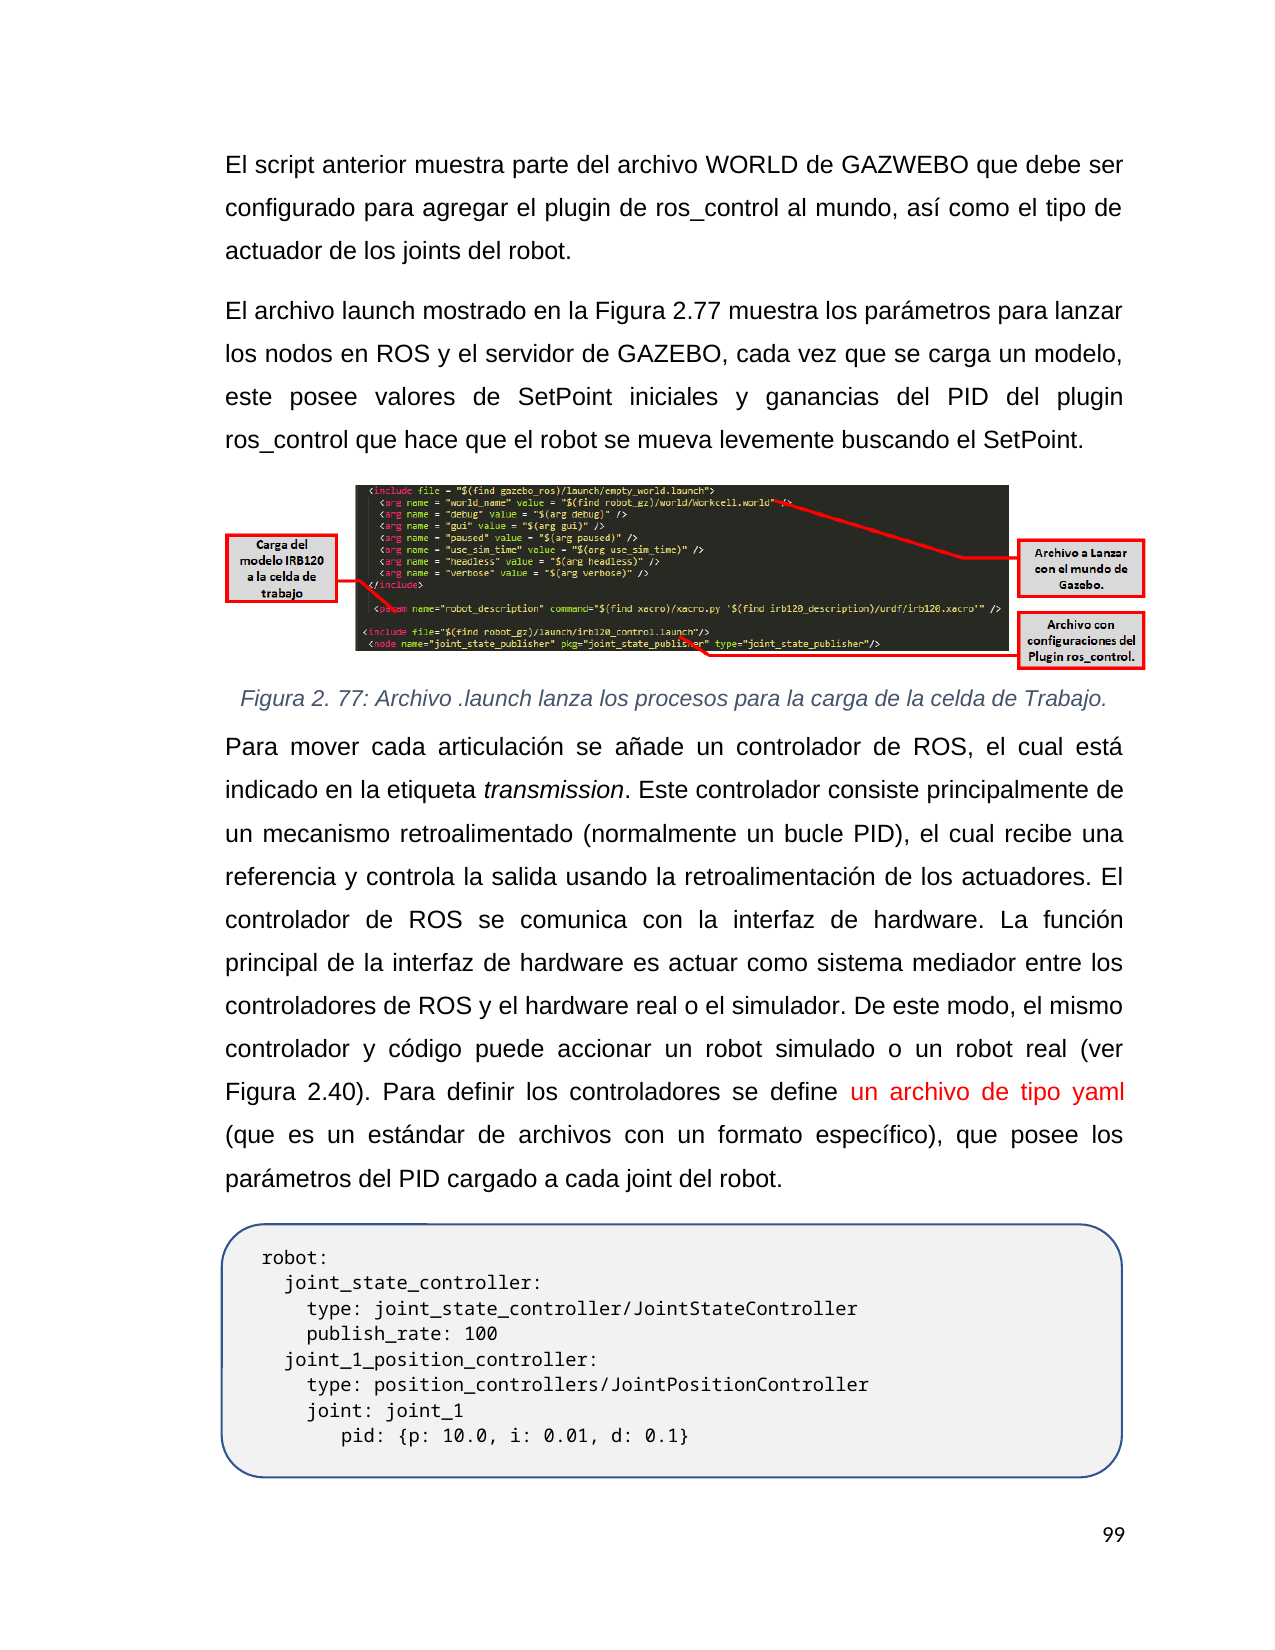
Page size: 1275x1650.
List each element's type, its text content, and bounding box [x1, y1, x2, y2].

text Para mover cada articulación se añade un controlador de ROS, el cual está indicado en la etiqueta transmission. Este controlador consiste principalmente de un mecanismo retroalimentado (normalmente un bucle PID), el cual recibe una referencia y controla la salida usando la retroalimentación de los actuadores. El controlador de ROS se comunica con la interfaz de hardware. La función principal de la interfaz de hardware es actuar como sistema mediador entre los controladores de ROS y el hardware real o el simulador. De este modo, el mismo controlador y código puede accionar un robot simulado o un robot real (ver Figura 2.40). Para definir los controladores se define un archivo de tipo yaml (que es un estándar de archivos con un formato específico), que posee los parámetros del PID cargado a cada joint del robot. [225, 732, 1125, 1192]
picture [225, 485, 1146, 672]
text El script anterior muestra parte del archivo WORLD de GAZWEBO que debe ser configurado para agregar el plugin de ros_control al mundo, así como el tipo de actuador de los joints del robot. [225, 150, 1125, 265]
text Figura 2. 77: Archivo .launch lanza los procesos para la carga de la celda de Trabajo. [225, 685, 1125, 711]
text El archivo launch mostrado en la Figura 2.77 muestra los parámetros para lanzar los nodos en ROS y el servidor de GAZEBO, cada vez que se carga un modelo, este posee valores de SetPoint iniciales y ganancias del PID del plugin ros_control que hace que el robot se mueva levemente buscando el SetPoint. [225, 296, 1125, 454]
